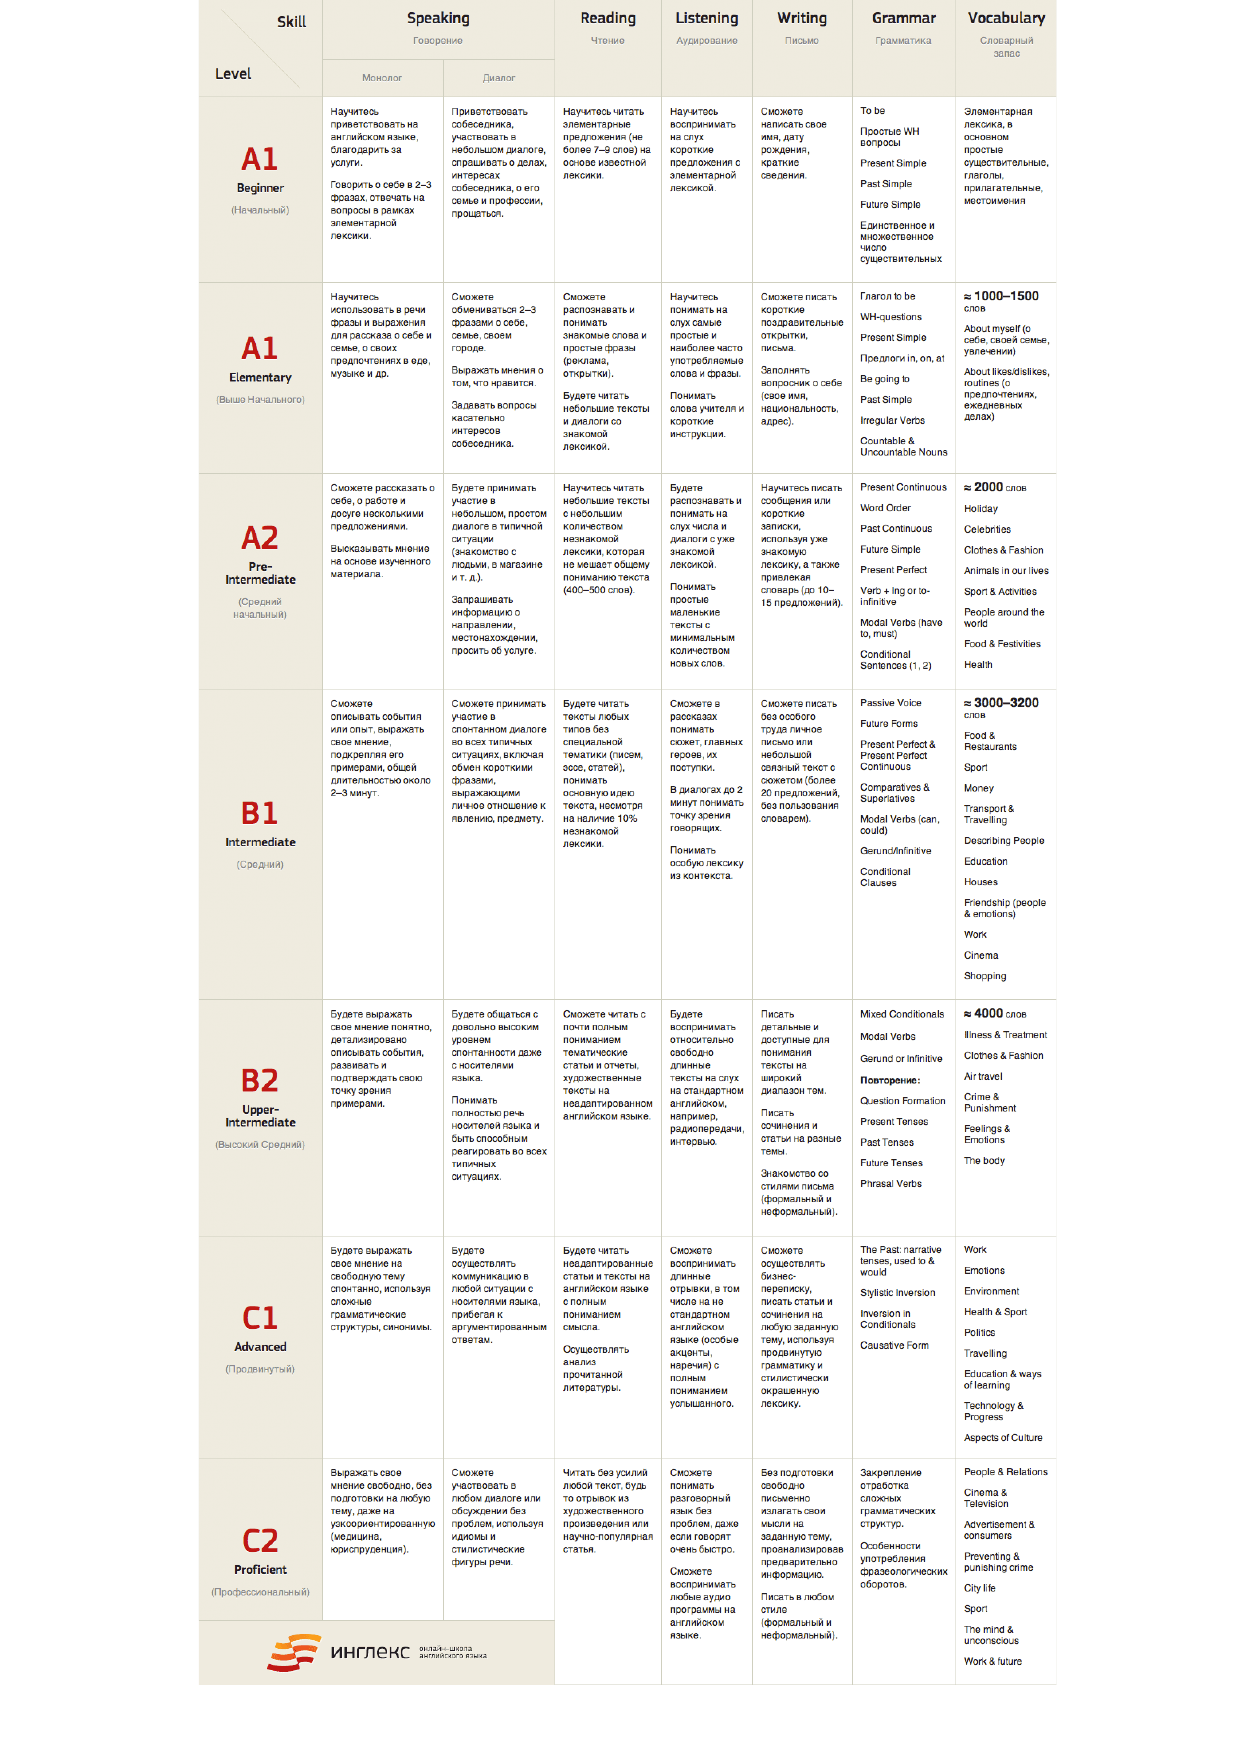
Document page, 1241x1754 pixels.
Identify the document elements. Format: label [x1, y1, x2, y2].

picture [198, 0, 1057, 1685]
